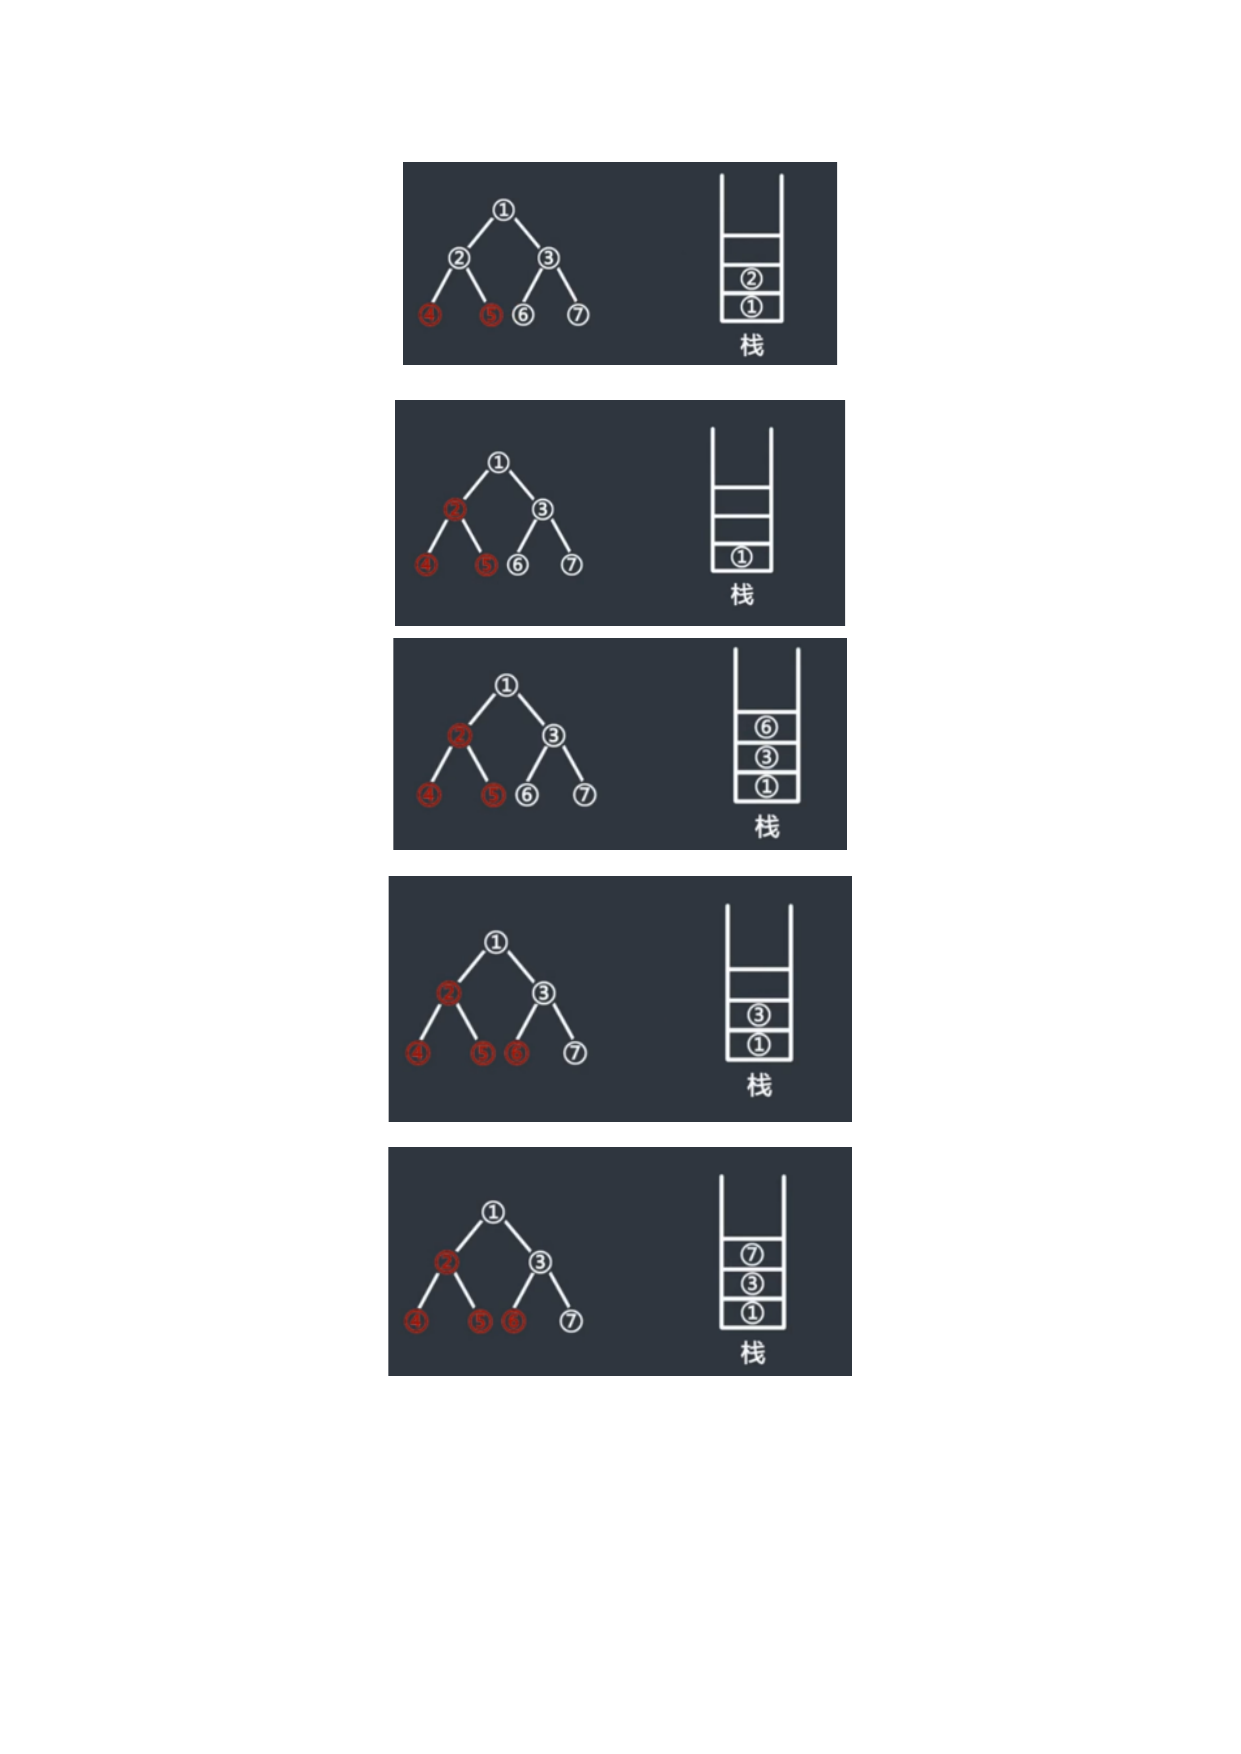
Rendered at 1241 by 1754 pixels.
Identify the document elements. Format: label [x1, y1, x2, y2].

picture [395, 400, 846, 626]
picture [403, 162, 838, 365]
picture [393, 638, 847, 850]
picture [388, 876, 852, 1122]
picture [388, 1147, 852, 1376]
